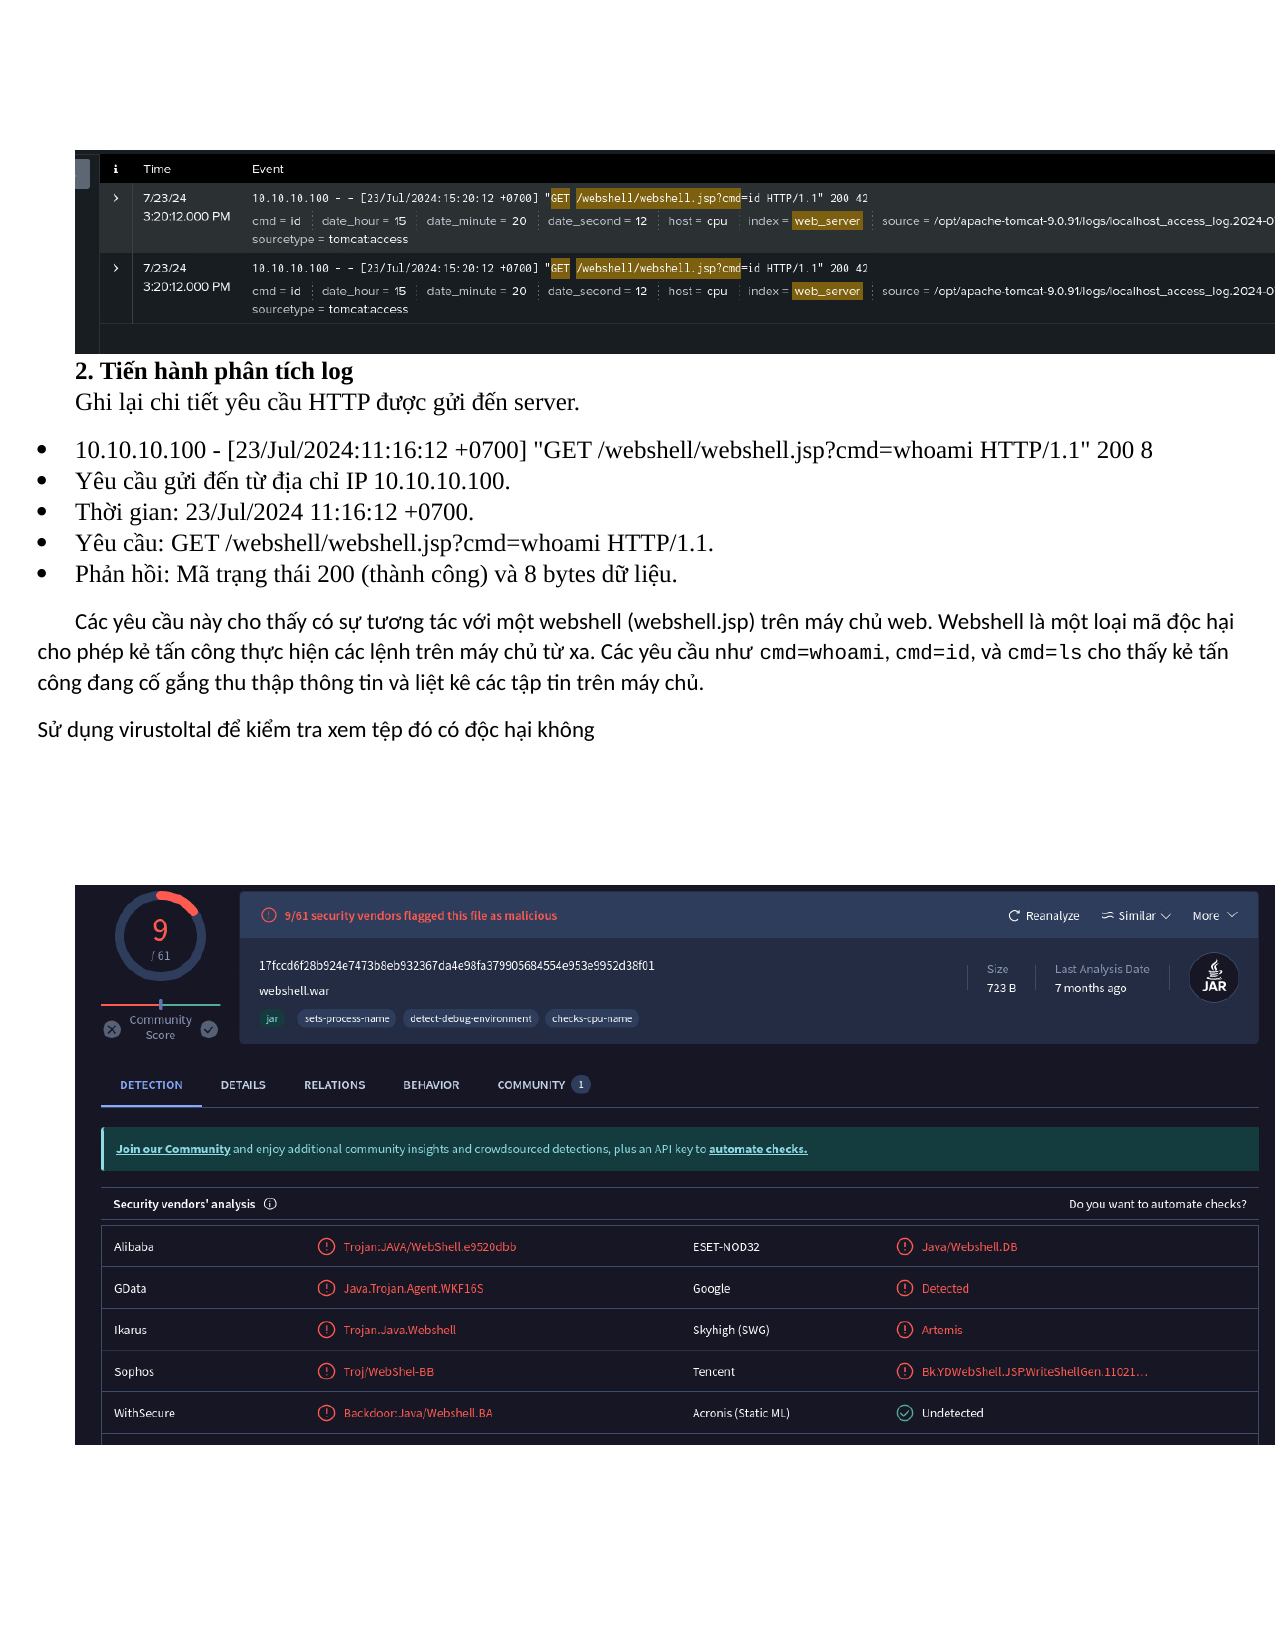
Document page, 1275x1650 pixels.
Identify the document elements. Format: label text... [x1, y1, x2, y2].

picture [75, 885, 1275, 1445]
list 10.10.10.100 - [23/Jul/2024:11:16:12 +0700] "GET /webshell/webshell.jsp?cmd=whoami HTTP/1.1" 200 8 [37, 435, 1270, 464]
text Ghi lại chi tiết yêu cầu HTTP được gửi đến server. [0, 387, 1270, 416]
text 2. Tiến hành phân tích log [56, 356, 1270, 385]
list Yêu cầu: GET /webshell/webshell.jsp?cmd=whoami HTTP/1.1. [37, 528, 1270, 557]
text Các yêu cầu này cho thấy có sự tương tác với một webshell (webshell.jsp) trên máy chủ web. Webshell là một loại mã độc hại cho phép kẻ tấn công thực hiện các lệnh trên máy chủ từ xa. Các yêu cầu như cmd=whoami, cmd=id, và cmd=ls cho thấy kẻ tấn công đang cố gắng thu thập thông tin và liệt kê các tập tin trên máy chủ. [37, 607, 1270, 696]
list Yêu cầu gửi đến từ địa chỉ IP 10.10.10.100. [37, 466, 1270, 495]
list Phản hồi: Mã trạng thái 200 (thành công) và 8 bytes dữ liệu. [37, 559, 1270, 588]
picture [75, 150, 1275, 354]
list Thời gian: 23/Jul/2024 11:16:12 +0700. [37, 497, 1270, 526]
text Sử dụng virustoltal để kiểm tra xem tệp đó có độc hại không [0, 715, 1270, 743]
